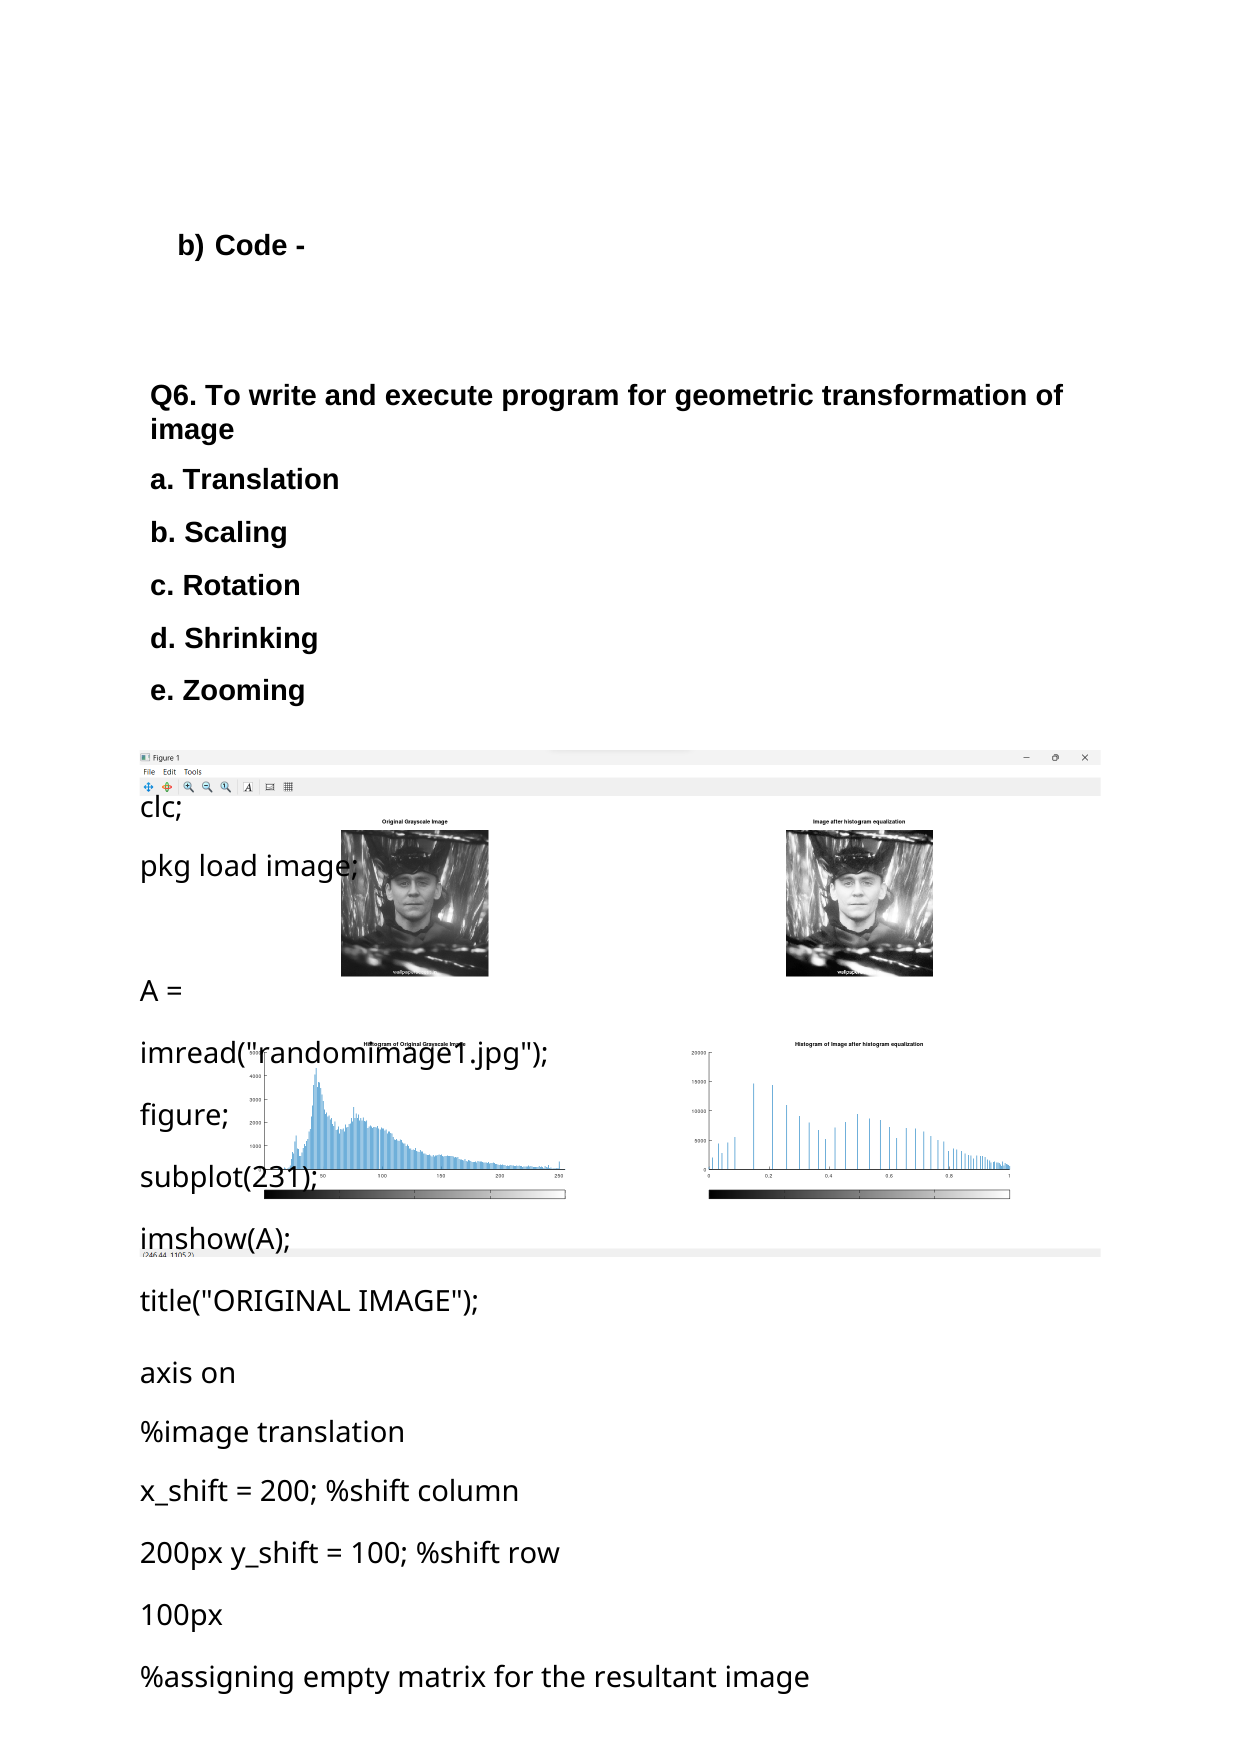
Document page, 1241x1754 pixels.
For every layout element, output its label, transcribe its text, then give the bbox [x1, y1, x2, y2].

picture [139, 885, 1101, 1257]
text %assigning empty matrix for the resultant image [139, 1656, 1101, 1696]
list Code - [177, 228, 1066, 261]
text clc; [139, 786, 1101, 826]
list Scaling [150, 515, 1101, 548]
text Q6. To write and execute program for geometric transformation of image [150, 378, 1066, 445]
text %image translation [139, 1411, 1101, 1451]
text pkg load image; [139, 845, 1101, 885]
picture [139, 826, 1101, 845]
text title("ORIGINAL IMAGE"); [139, 1280, 1101, 1319]
text axis on [139, 1352, 1101, 1392]
picture [139, 750, 1101, 786]
text x_shift = 200; %shift column 200px y_shift = 100; %shift row 100px [139, 1470, 603, 1633]
text A = imread("randomimage1.jpg"); figure; [139, 970, 583, 1134]
list Zooming [150, 673, 1101, 707]
list Translation [150, 462, 1101, 496]
list Shrinking [150, 621, 1101, 654]
text subplot(231); imshow(A); [139, 1156, 322, 1258]
list Rotation [150, 568, 1101, 601]
